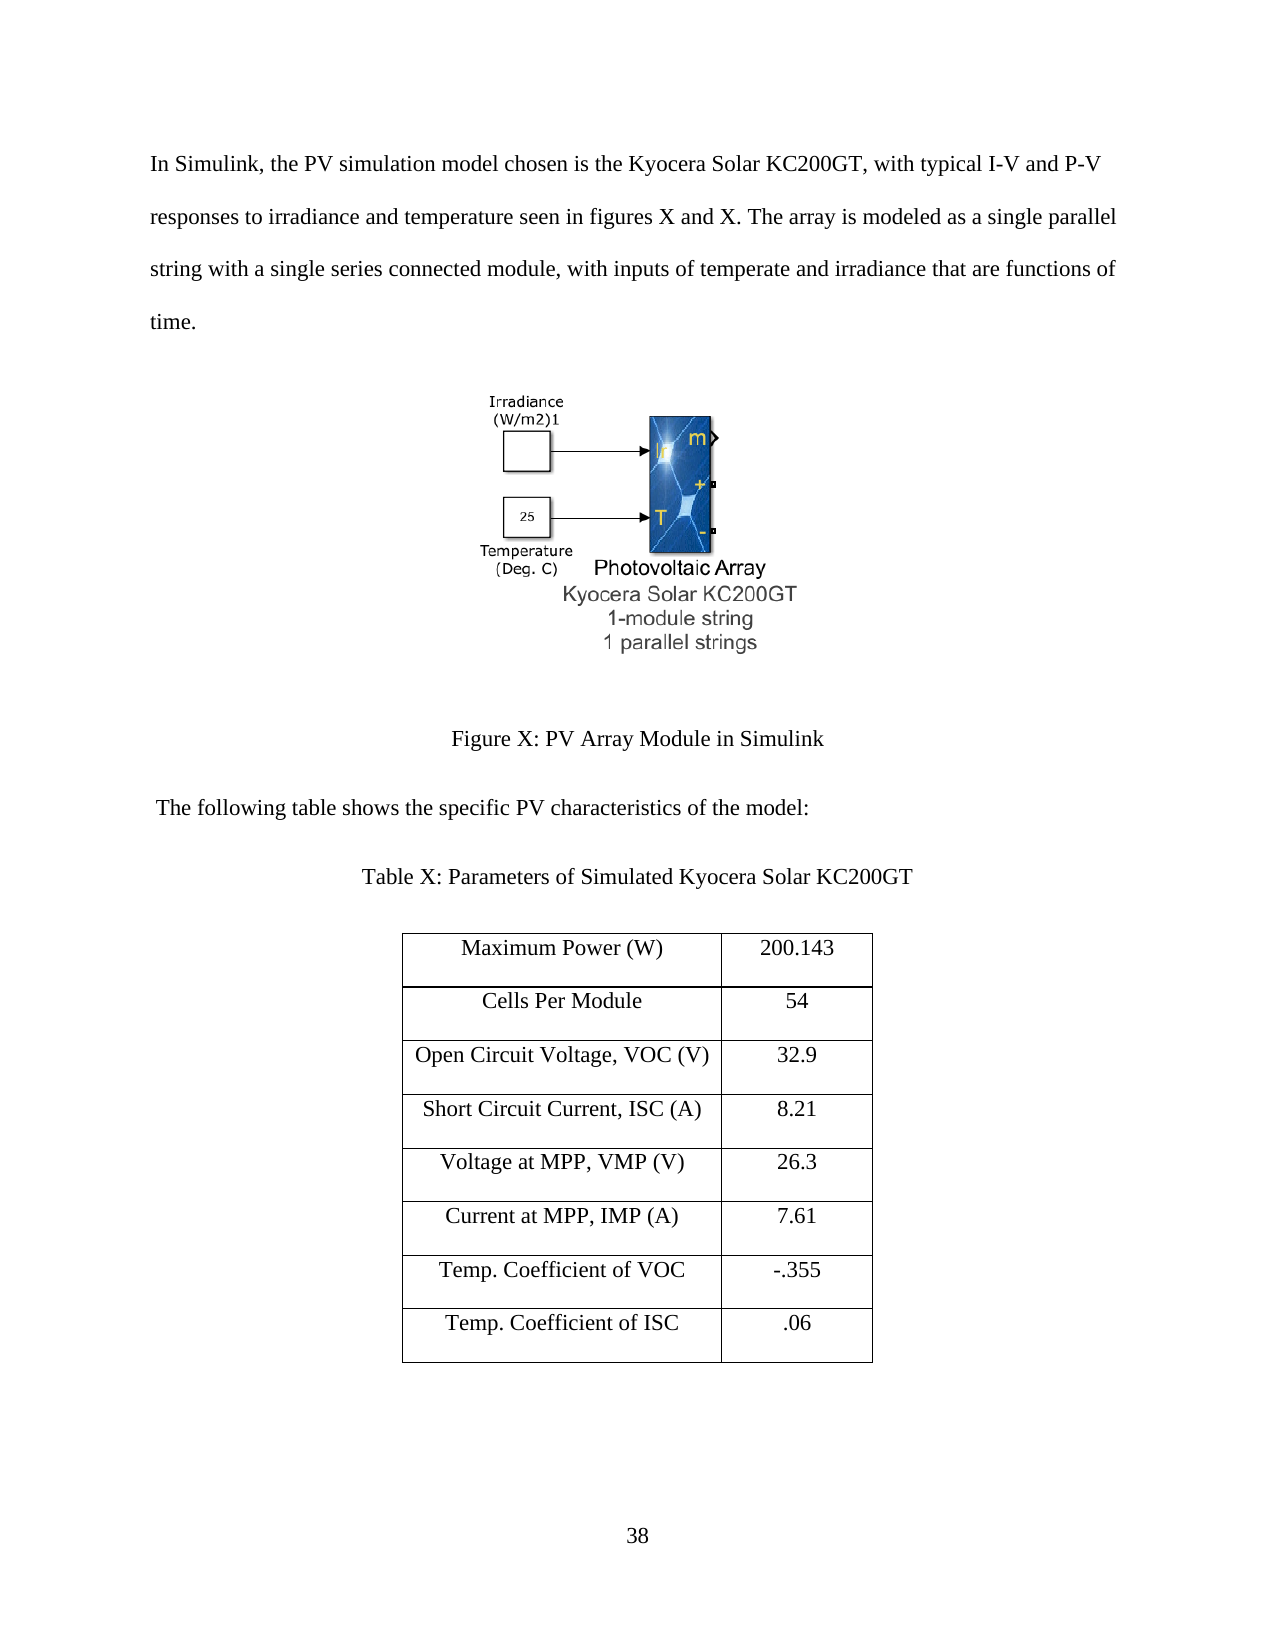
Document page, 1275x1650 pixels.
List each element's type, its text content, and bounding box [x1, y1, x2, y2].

table_cell 54 [722, 988, 872, 1040]
text Figure X: PV Array Module in Simulink [150, 725, 1125, 751]
table_cell 8.21 [722, 1095, 872, 1147]
text The following table shows the specific PV characteristics of the model: [150, 794, 1125, 820]
picture [458, 377, 817, 680]
table_cell 7.61 [722, 1202, 872, 1255]
table_cell Short Circuit Current, ISC (A) [403, 1095, 721, 1147]
text In Simulink, the PV simulation model chosen is the Kyocera Solar KC200GT, with typical I-V and P-V responses to irradiance and temperature seen in figures X and X. The array is modeled as a single parallel string with a single series connected module, with inputs of temperate and irradiance that are functions of time. [150, 150, 1125, 334]
table_cell Open Circuit Voltage, VOC (V) [403, 1041, 721, 1094]
table_cell Temp. Coefficient of ISC [403, 1309, 721, 1362]
text Table X: Parameters of Simulated Kyocera Solar KC200GT [150, 863, 1125, 890]
table_cell -.355 [722, 1256, 872, 1308]
table_header Maximum Power (W) [403, 934, 721, 986]
table_cell Current at MPP, IMP (A) [403, 1202, 721, 1255]
table_header 200.143 [722, 934, 872, 986]
table_cell Temp. Coefficient of VOC [403, 1256, 721, 1308]
table_cell Voltage at MPP, VMP (V) [403, 1149, 721, 1201]
table_cell 32.9 [722, 1041, 872, 1094]
table_cell 26.3 [722, 1149, 872, 1201]
table_cell .06 [722, 1309, 872, 1362]
table_cell Cells Per Module [403, 988, 721, 1040]
